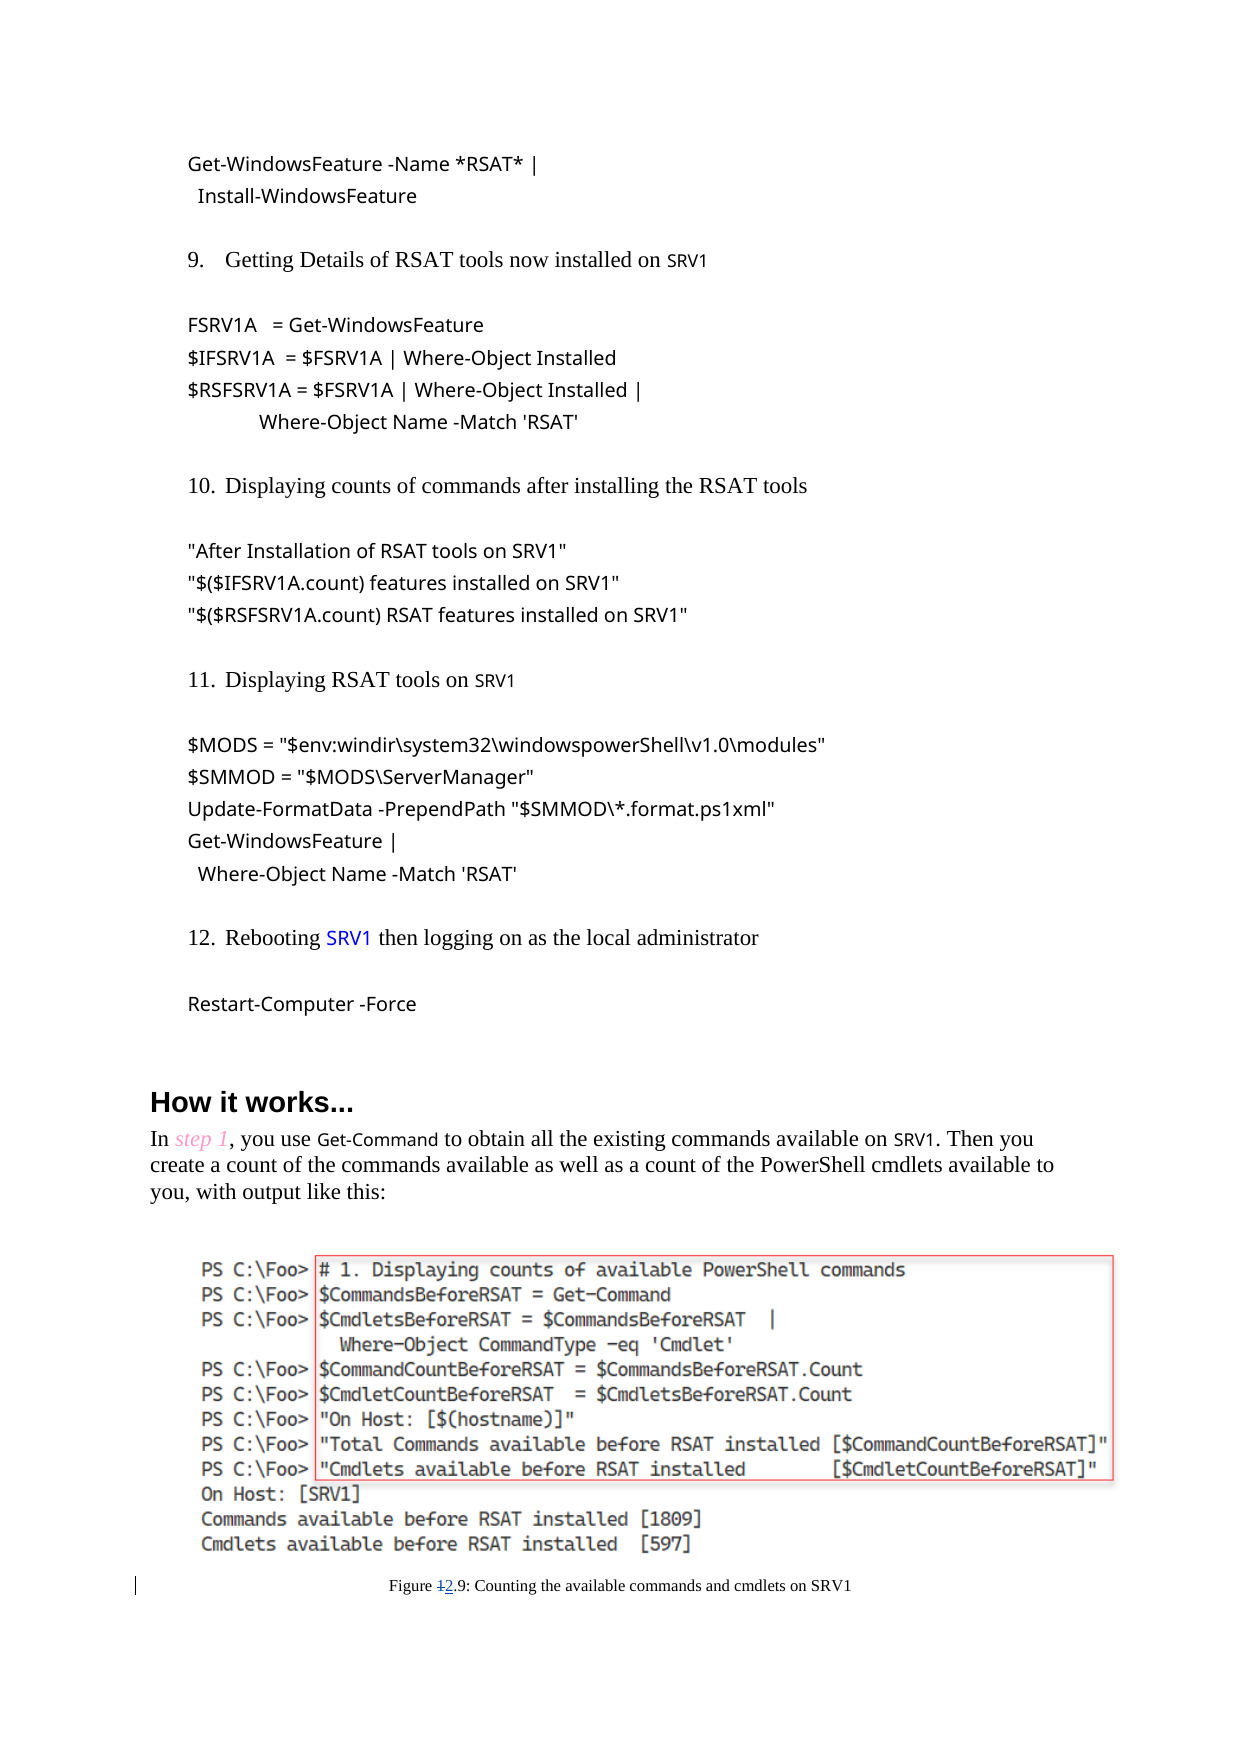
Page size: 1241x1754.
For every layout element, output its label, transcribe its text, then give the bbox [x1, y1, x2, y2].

text Update-FormatData -PrependPath "$SMMOD\*.format.ps1xml" [187, 795, 1090, 822]
text "After Installation of RSAT tools on SRV1" [187, 537, 1090, 564]
text In step 1, you use Get-Command to obtain all the existing commands available on SRV1. Then you create a count of the commands available as well as a count of the PowerShell cmdlets available to you, with output like this: [150, 1125, 1090, 1204]
text Restart-Computer -Force [187, 990, 1090, 1017]
text "$($IFSRV1A.count) features installed on SRV1" [187, 569, 1090, 596]
text $IFSRV1A = $FSRV1A | Where-Object Installed [187, 344, 1090, 371]
text Install-WindowsFeature [187, 182, 1090, 209]
text Getting Details of RSAT tools now installed on SRV1 [187, 247, 1053, 273]
text Where-Object Name -Match 'RSAT' [187, 860, 1090, 887]
text Get-WindowsFeature | [187, 828, 1090, 854]
text Rebooting SRV1 then logging on as the local administrator [187, 924, 1053, 951]
subtitle How it works... [150, 1085, 1090, 1119]
text $MODS = "$env:windir\system32\windowspowerShell\v1.0\modules" [187, 731, 1090, 758]
text Figure .9: Counting the available commands and cmdlets on SRV1 [150, 1576, 1090, 1595]
text Displaying counts of commands after installing the RSAT tools [187, 472, 1053, 499]
text FSRV1A = Get-WindowsFeature [187, 312, 1090, 338]
text Get-WindowsFeature -Name *RSAT* | [187, 150, 1090, 177]
text $RSFSRV1A = $FSRV1A | Where-Object Installed | [187, 376, 1090, 403]
text "$($RSFSRV1A.count) RSAT features installed on SRV1" [187, 602, 1090, 629]
picture [187, 1248, 1128, 1571]
text Displaying RSAT tools on SRV1 [187, 666, 1053, 693]
text Where-Object Name -Match 'RSAT' [187, 408, 1090, 435]
text $SMMOD = "$MODS\ServerManager" [187, 763, 1090, 790]
